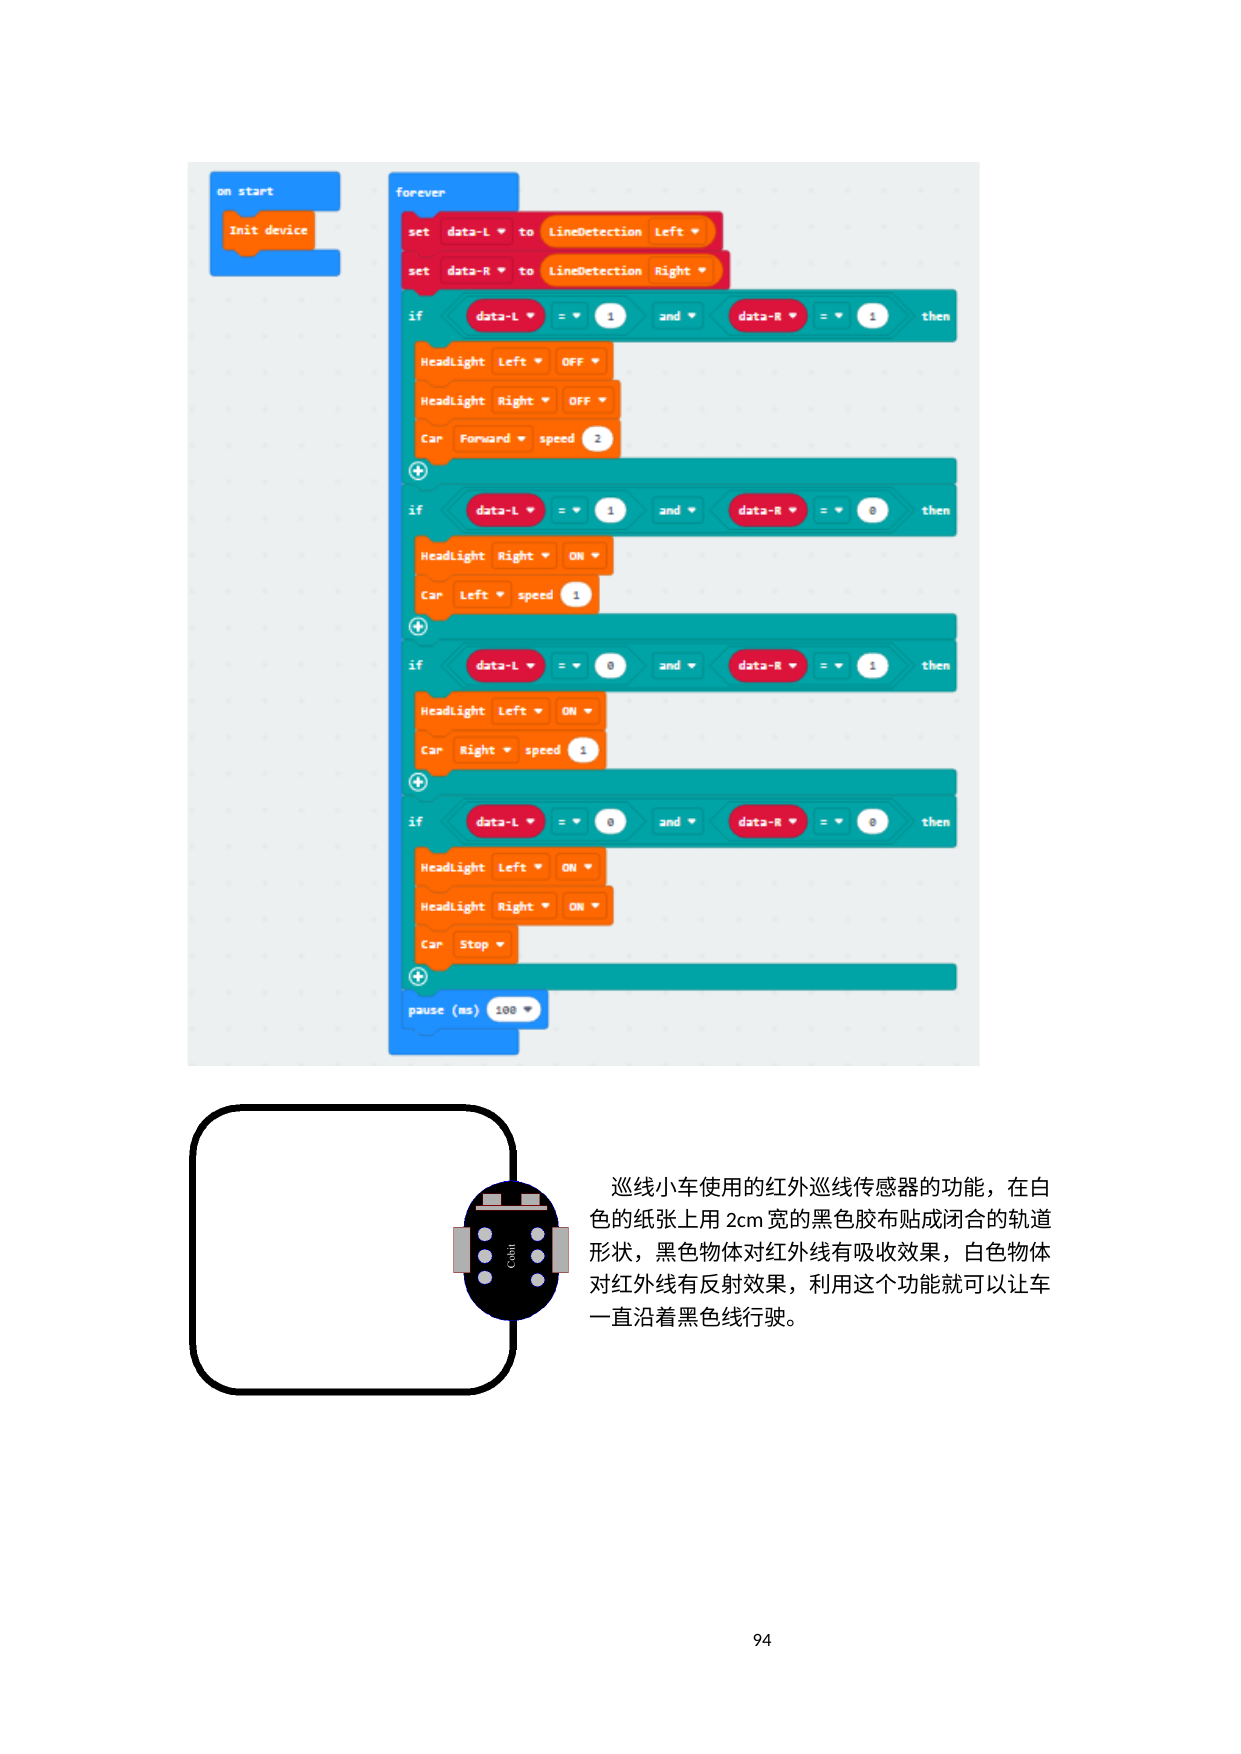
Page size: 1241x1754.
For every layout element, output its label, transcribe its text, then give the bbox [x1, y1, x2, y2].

picture [187, 162, 980, 1066]
text 巡线小车使用的红外巡线传感器的功能，在白色的纸张上用2cm宽的黑色胶布贴成闭合的轨道形状，黑色物体对红外线有吸收效果，白色物体对红外线有反射效果，利用这个功能就可以让车一直沿着黑色线行驶。 [571, 1169, 1053, 1332]
picture [187, 1101, 571, 1396]
